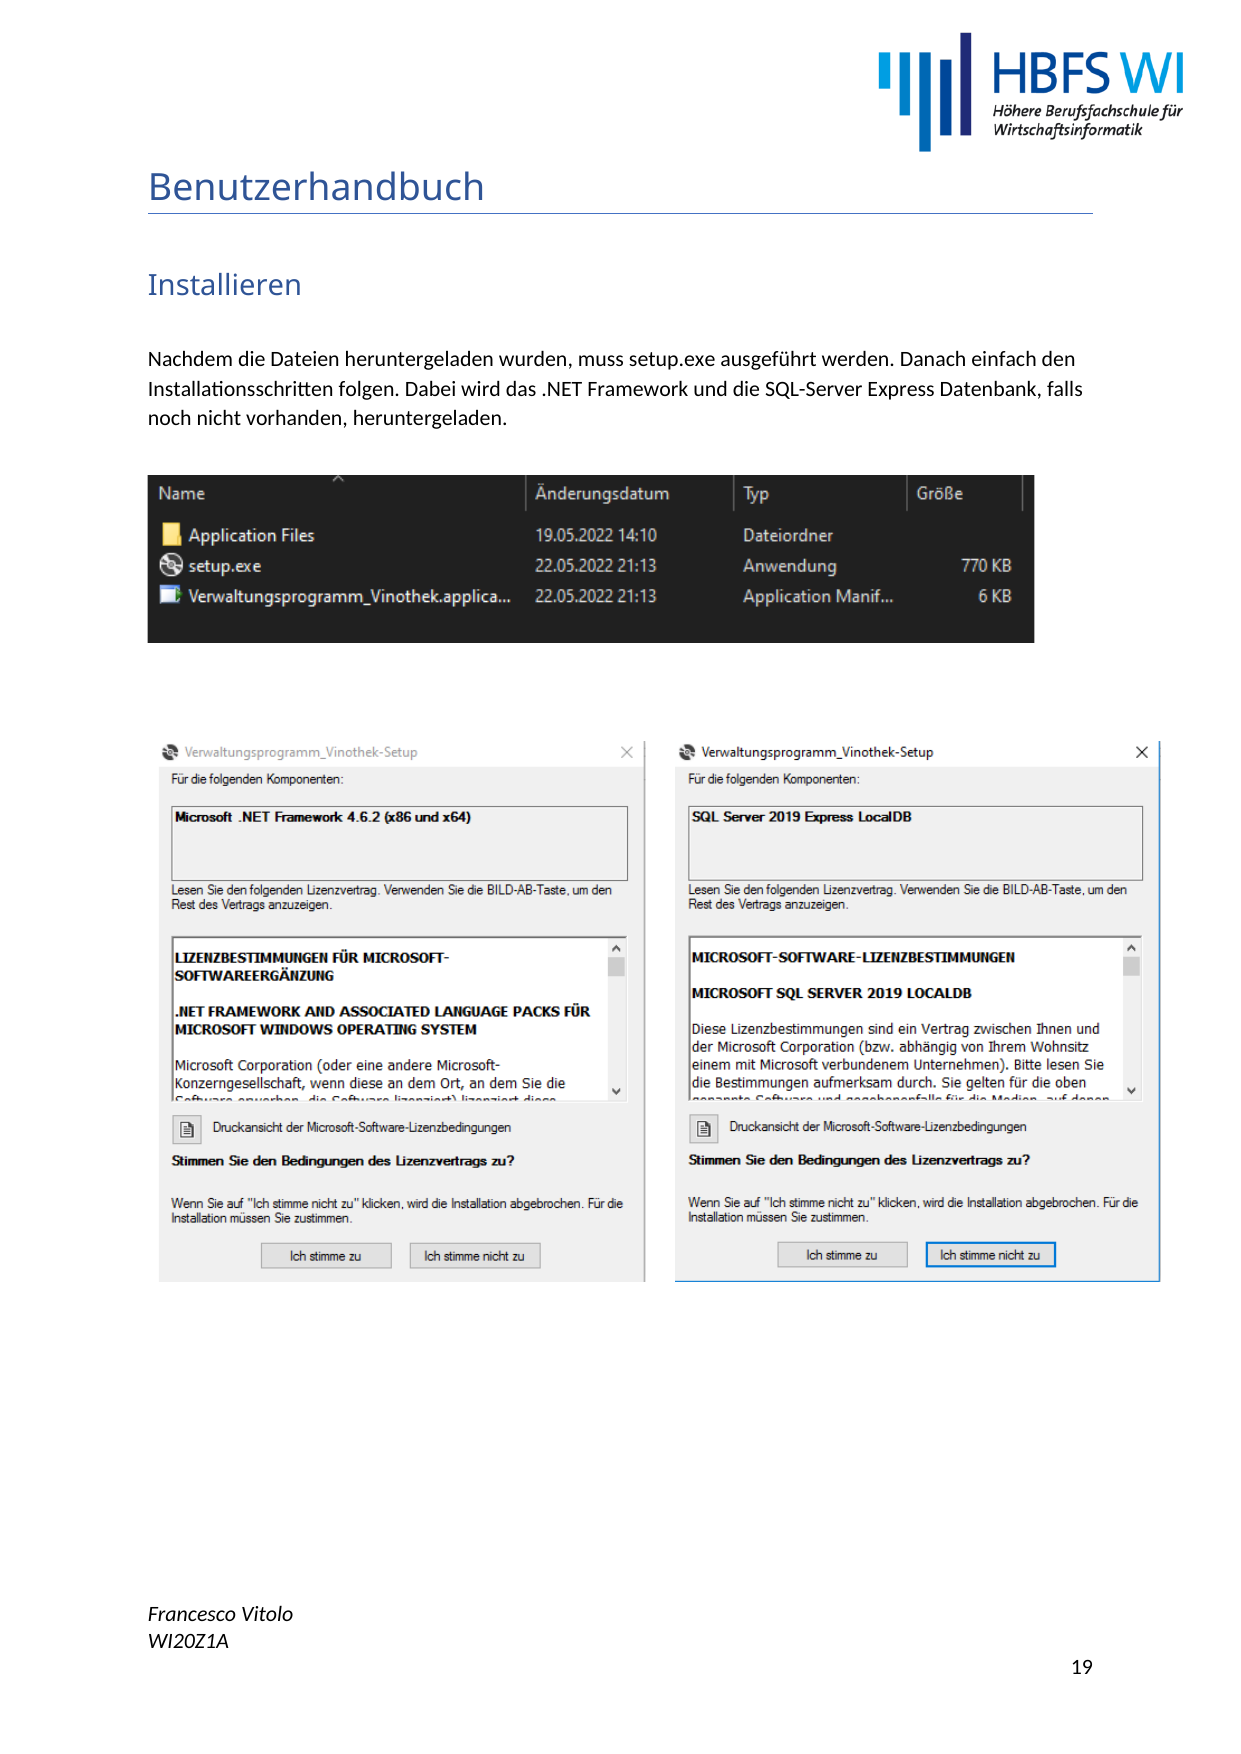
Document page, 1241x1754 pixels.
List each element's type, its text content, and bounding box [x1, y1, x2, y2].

table_header [148, 741, 664, 1338]
text Nachdem die Dateien heruntergeladen wurden, muss setup.exe ausgeführt werden. Danach einfach den Installationsschritten folgen. Dabei wird das .NET Framework und die SQL-Server Express Datenbank, falls noch nicht vorhanden, heruntergeladen. [148, 346, 1093, 431]
subtitle Benutzerhandbuch [148, 160, 1093, 213]
table_header [664, 741, 1240, 1338]
subtitle Installieren [148, 264, 1093, 304]
picture [147, 475, 1035, 643]
picture [866, 24, 1194, 158]
picture [158, 741, 646, 1282]
picture [675, 741, 1161, 1282]
